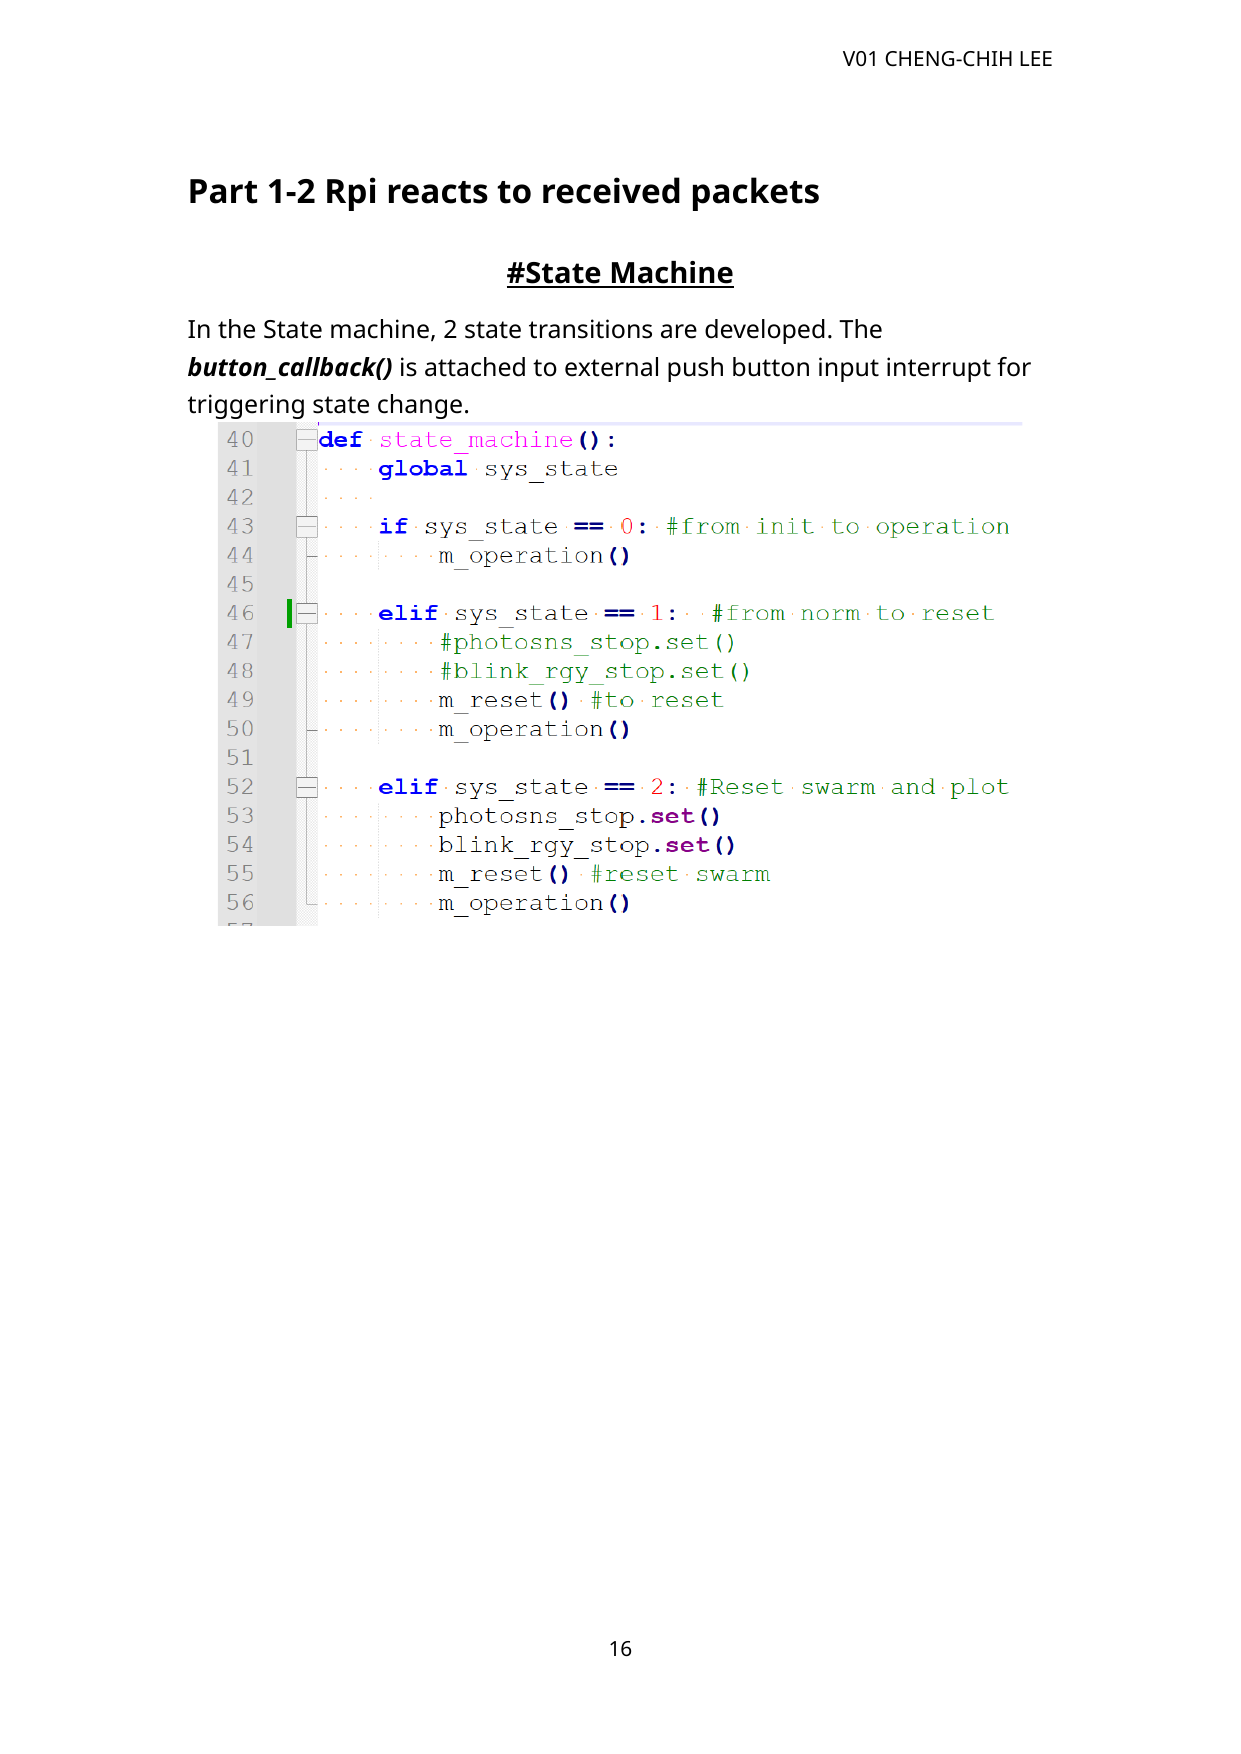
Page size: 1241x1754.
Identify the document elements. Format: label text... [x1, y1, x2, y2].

picture [217, 422, 1023, 926]
subtitle Part 1-2 Rpi reacts to received packets [187, 153, 1053, 228]
text #State Machine [187, 235, 1053, 310]
text In the State machine, 2 state transitions are developed. The button_callback() is attached to external push button input interrupt for triggering state change. [187, 310, 1053, 423]
